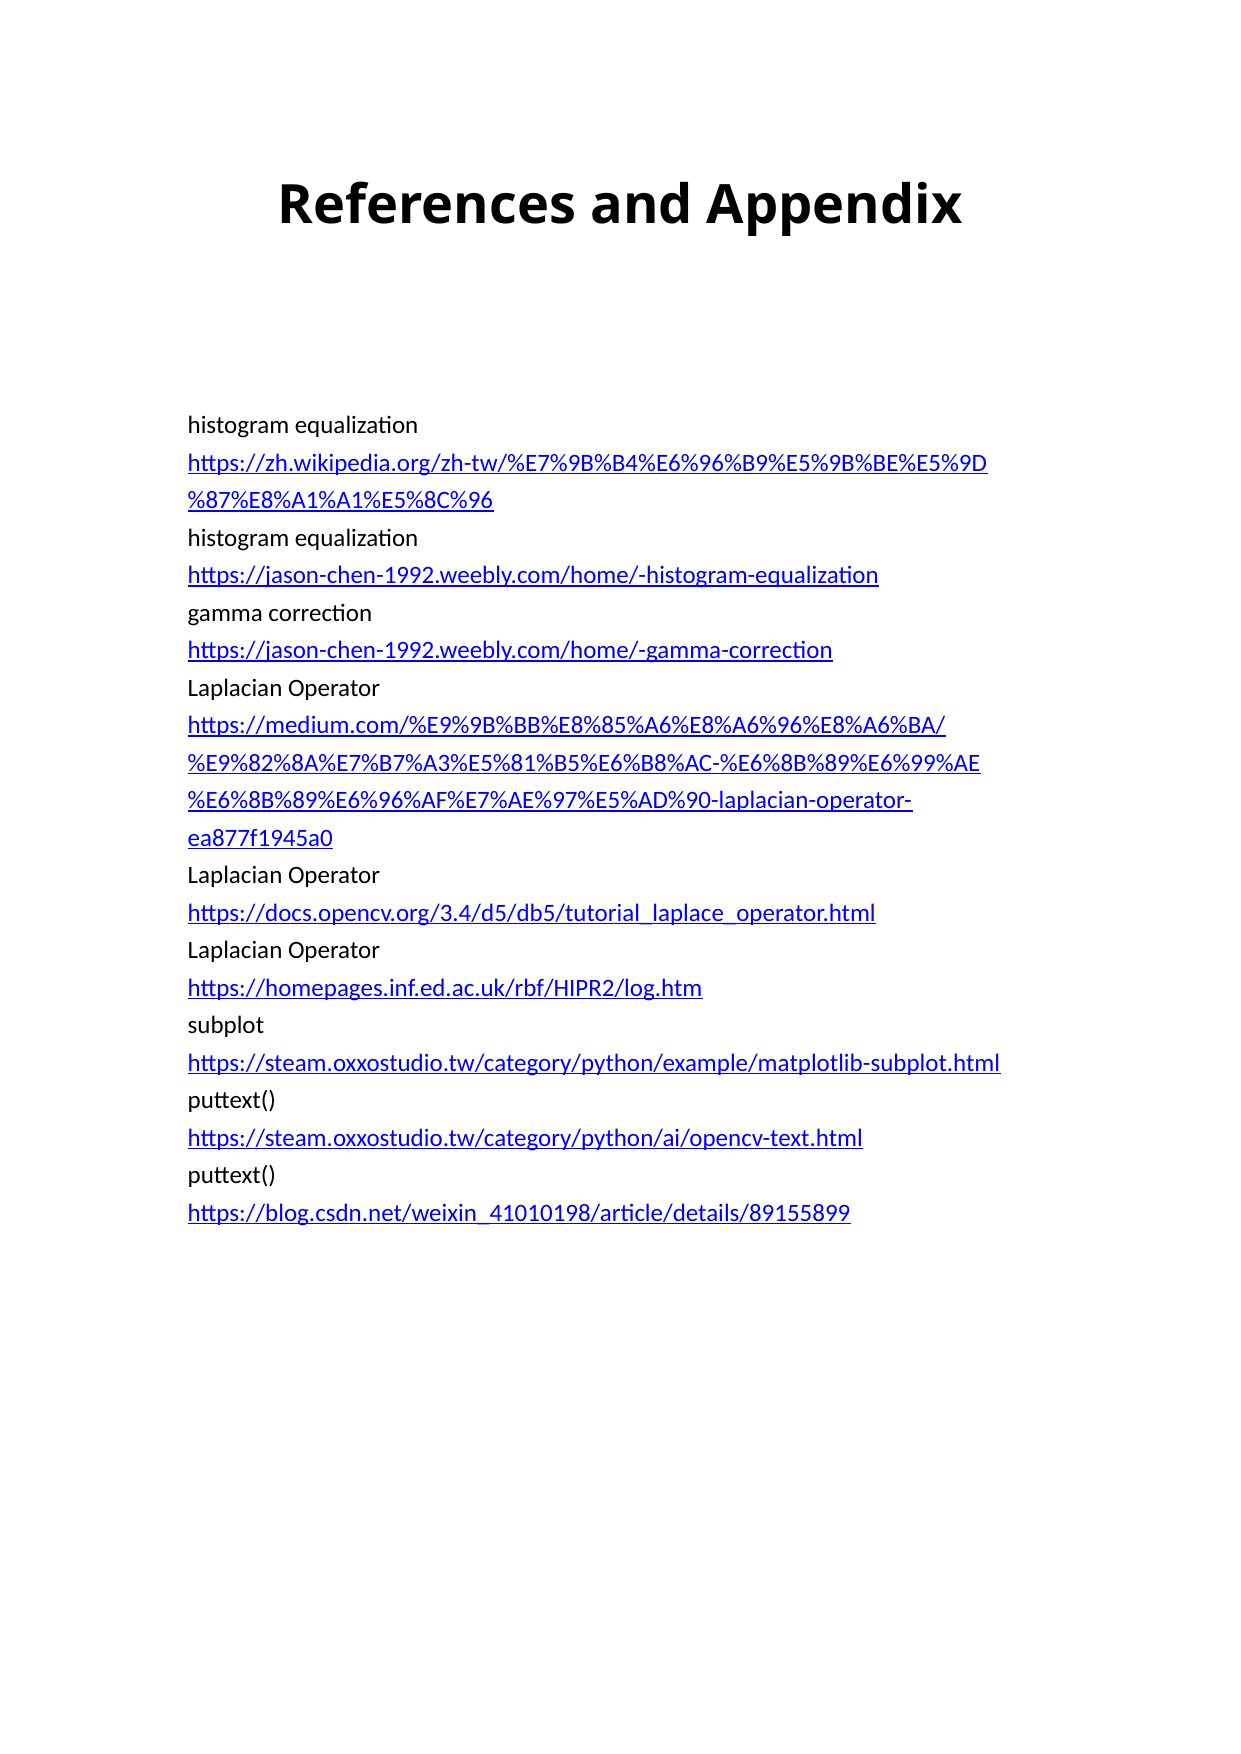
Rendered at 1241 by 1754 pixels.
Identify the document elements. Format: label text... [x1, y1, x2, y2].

text https://zh.wikipedia.org/zh-tw/%E7%9B%B4%E6%96%B9%E5%9B%BE%E5%9D%87%E8%A1%A1%E5%8C%96 [187, 443, 1053, 518]
text histogram equalization [187, 406, 1053, 443]
text puttext() [187, 1081, 1053, 1118]
text gamma correction [187, 593, 1053, 631]
text histogram equalization [187, 518, 1053, 556]
text https://blog.csdn.net/weixin_41010198/article/details/89155899 [187, 1193, 1053, 1231]
text https://medium.com/%E9%9B%BB%E8%85%A6%E8%A6%96%E8%A6%BA/%E9%82%8A%E7%B7%A3%E5%81%B5%E6%B8%AC-%E6%8B%89%E6%99%AE%E6%8B%89%E6%96%AF%E7%AE%97%E5%AD%90-laplacian-operator-ea877f1945a0 [187, 706, 1053, 856]
text https://jason-chen-1992.weebly.com/home/-gamma-correction [187, 631, 1053, 668]
text puttext() [187, 1156, 1053, 1193]
text https://steam.oxxostudio.tw/category/python/example/matplotlib-subplot.html [187, 1043, 1053, 1081]
subtitle References and Appendix [187, 164, 1053, 239]
text https://steam.oxxostudio.tw/category/python/ai/opencv-text.html [187, 1118, 1053, 1156]
text https://jason-chen-1992.weebly.com/home/-histogram-equalization [187, 556, 1053, 593]
text https://docs.opencv.org/3.4/d5/db5/tutorial_laplace_operator.html [187, 893, 1053, 931]
text https://homepages.inf.ed.ac.uk/rbf/HIPR2/log.htm [187, 968, 1053, 1006]
text Laplacian Operator [187, 668, 1053, 706]
text Laplacian Operator [187, 931, 1053, 968]
text subplot [187, 1006, 1053, 1043]
text Laplacian Operator [187, 856, 1053, 893]
